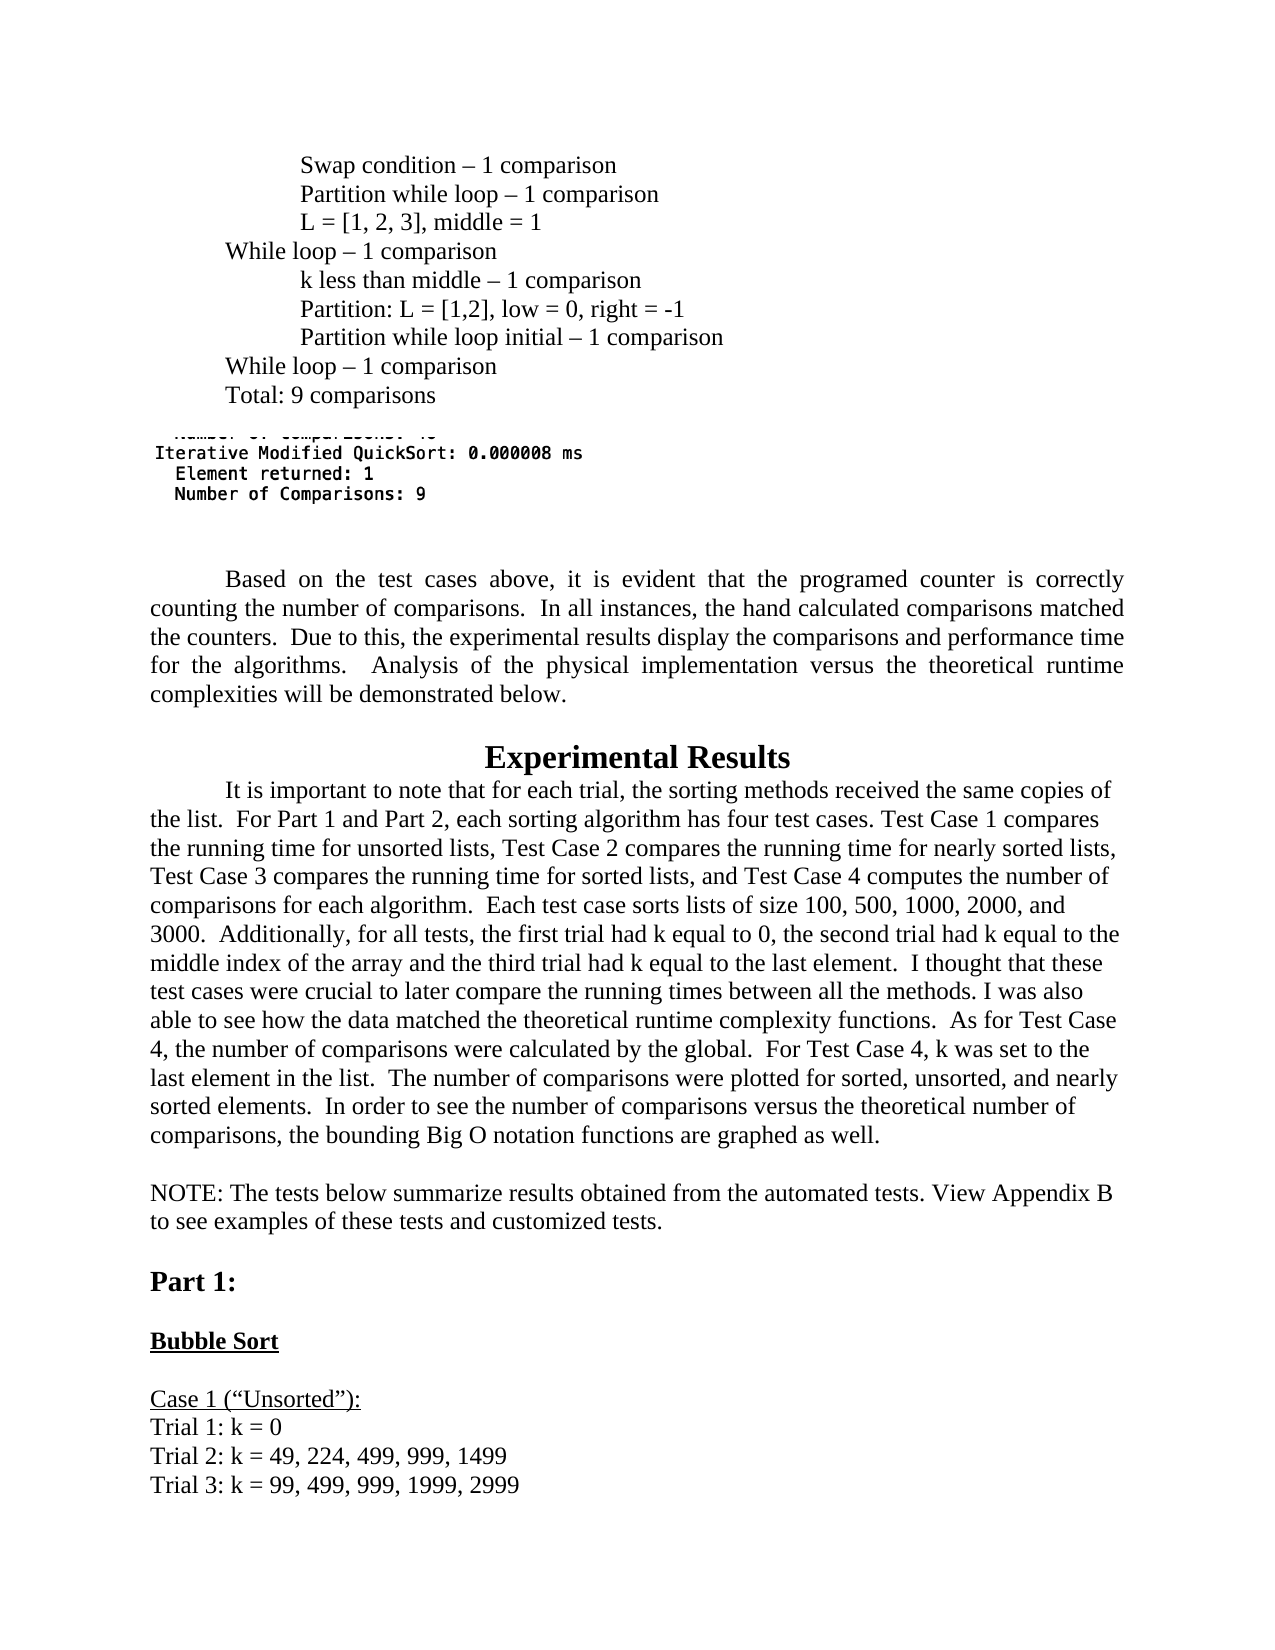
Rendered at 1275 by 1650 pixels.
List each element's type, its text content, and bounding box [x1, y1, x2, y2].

text Total: 9 comparisons [225, 380, 1125, 409]
text Partition: L = [1,2], low = 0, right = -1 [225, 294, 1125, 322]
text Trial 1: k = 0 [150, 1412, 1125, 1441]
text Case 1 (“Unsorted”): [150, 1384, 1125, 1412]
picture [150, 437, 590, 507]
text Partition while loop initial – 1 comparison [225, 322, 1125, 351]
text Bubble Sort [150, 1326, 1125, 1355]
text Part 1: [150, 1264, 1125, 1297]
text NOTE: The tests below summarize results obtained from the automated tests. View Appendix B to see examples of these tests and customized tests. [150, 1178, 1125, 1235]
text While loop – 1 comparison [225, 351, 1125, 380]
text Trial 2: k = 49, 224, 499, 999, 1499 [150, 1441, 1125, 1470]
text Trial 3: k = 99, 499, 999, 1999, 2999 [150, 1470, 1125, 1499]
text Based on the test cases above, it is evident that the programed counter is correctly counting the number of comparisons. In all instances, the hand calculated comparisons matched the counters. Due to this, the experimental results display the comparisons and performance time for the algorithms. Analysis of the physical implementation versus the theoretical runtime complexities will be demonstrated below. [150, 564, 1125, 708]
text It is important to note that for each trial, the sorting methods received the same copies of the list. For Part 1 and Part 2, each sorting algorithm has four test cases. Test Case 1 compares the running time for unsorted lists, Test Case 2 compares the running time for nearly sorted lists, Test Case 3 compares the running time for sorted lists, and Test Case 4 computes the number of comparisons for each algorithm. Each test case sorts lists of size 100, 500, 1000, 2000, and 3000. Additionally, for all tests, the first trial had k equal to 0, the second trial had k equal to the middle index of the array and the third trial had k equal to the last element. I thought that these test cases were crucial to later compare the running times between all the methods. I was also able to see how the data matched the theoretical runtime complexity functions. As for Test Case 4, the number of comparisons were calculated by the global. For Test Case 4, k was set to the last element in the list. The number of comparisons were plotted for sorted, unsorted, and nearly sorted elements. In order to see the number of comparisons versus the theoretical number of comparisons, the bounding Big O notation functions are graphed as well. [150, 775, 1125, 1149]
text Swap condition – 1 comparison [225, 150, 1125, 179]
text L = [1, 2, 3], middle = 1 [225, 207, 1125, 236]
text Partition while loop – 1 comparison [225, 179, 1125, 207]
text k less than middle – 1 comparison [225, 265, 1125, 294]
text Experimental Results [150, 737, 1125, 775]
text While loop – 1 comparison [225, 236, 1125, 265]
